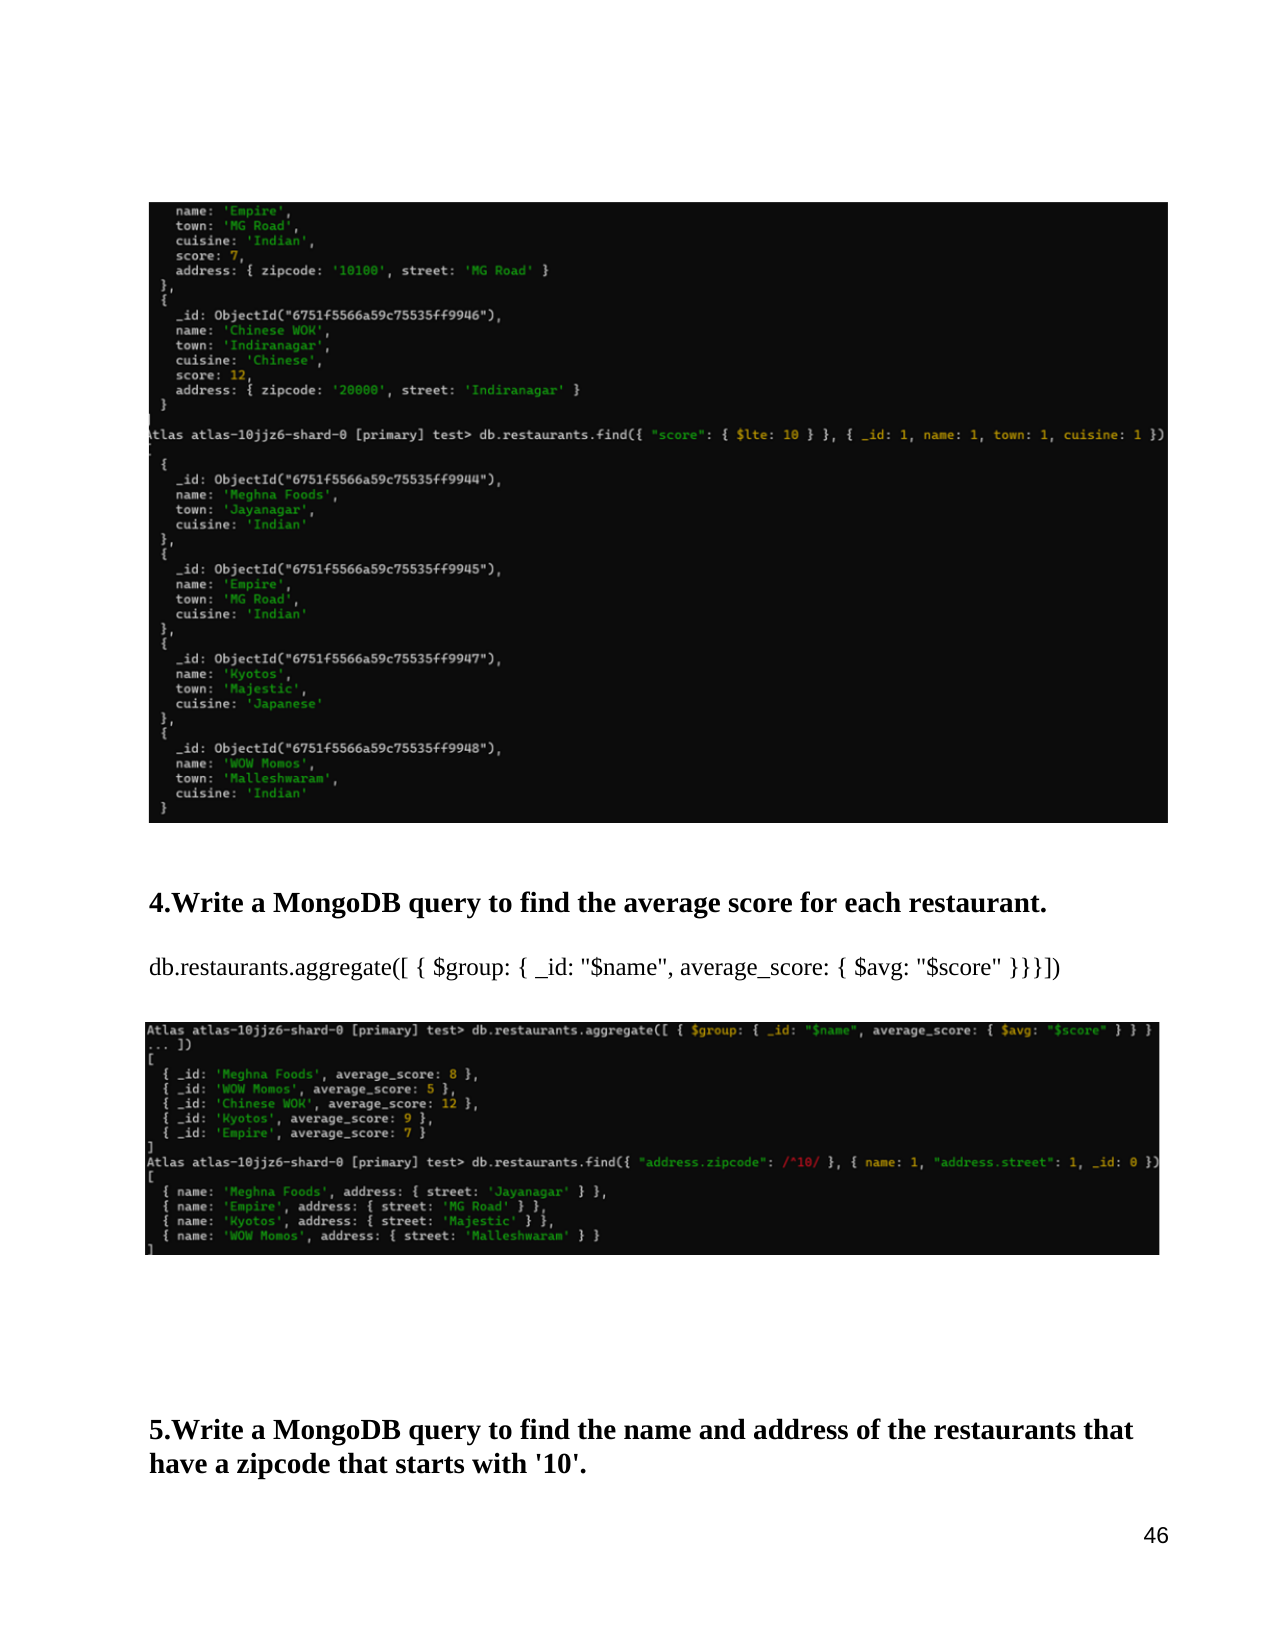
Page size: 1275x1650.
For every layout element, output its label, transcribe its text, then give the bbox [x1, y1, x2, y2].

text 5.Write a MongoDB query to find the name and address of the restaurants that have a zipcode that starts with '10'. [149, 1412, 1169, 1479]
text db.restaurants.aggregate([ { $group: { _id: "$name", average_score: { $avg: "$score" }}}]) [149, 952, 1169, 981]
text 4.Write a MongoDB query to find the average score for each restaurant. [149, 885, 1169, 919]
picture [143, 1022, 1158, 1255]
picture [148, 200, 1169, 823]
